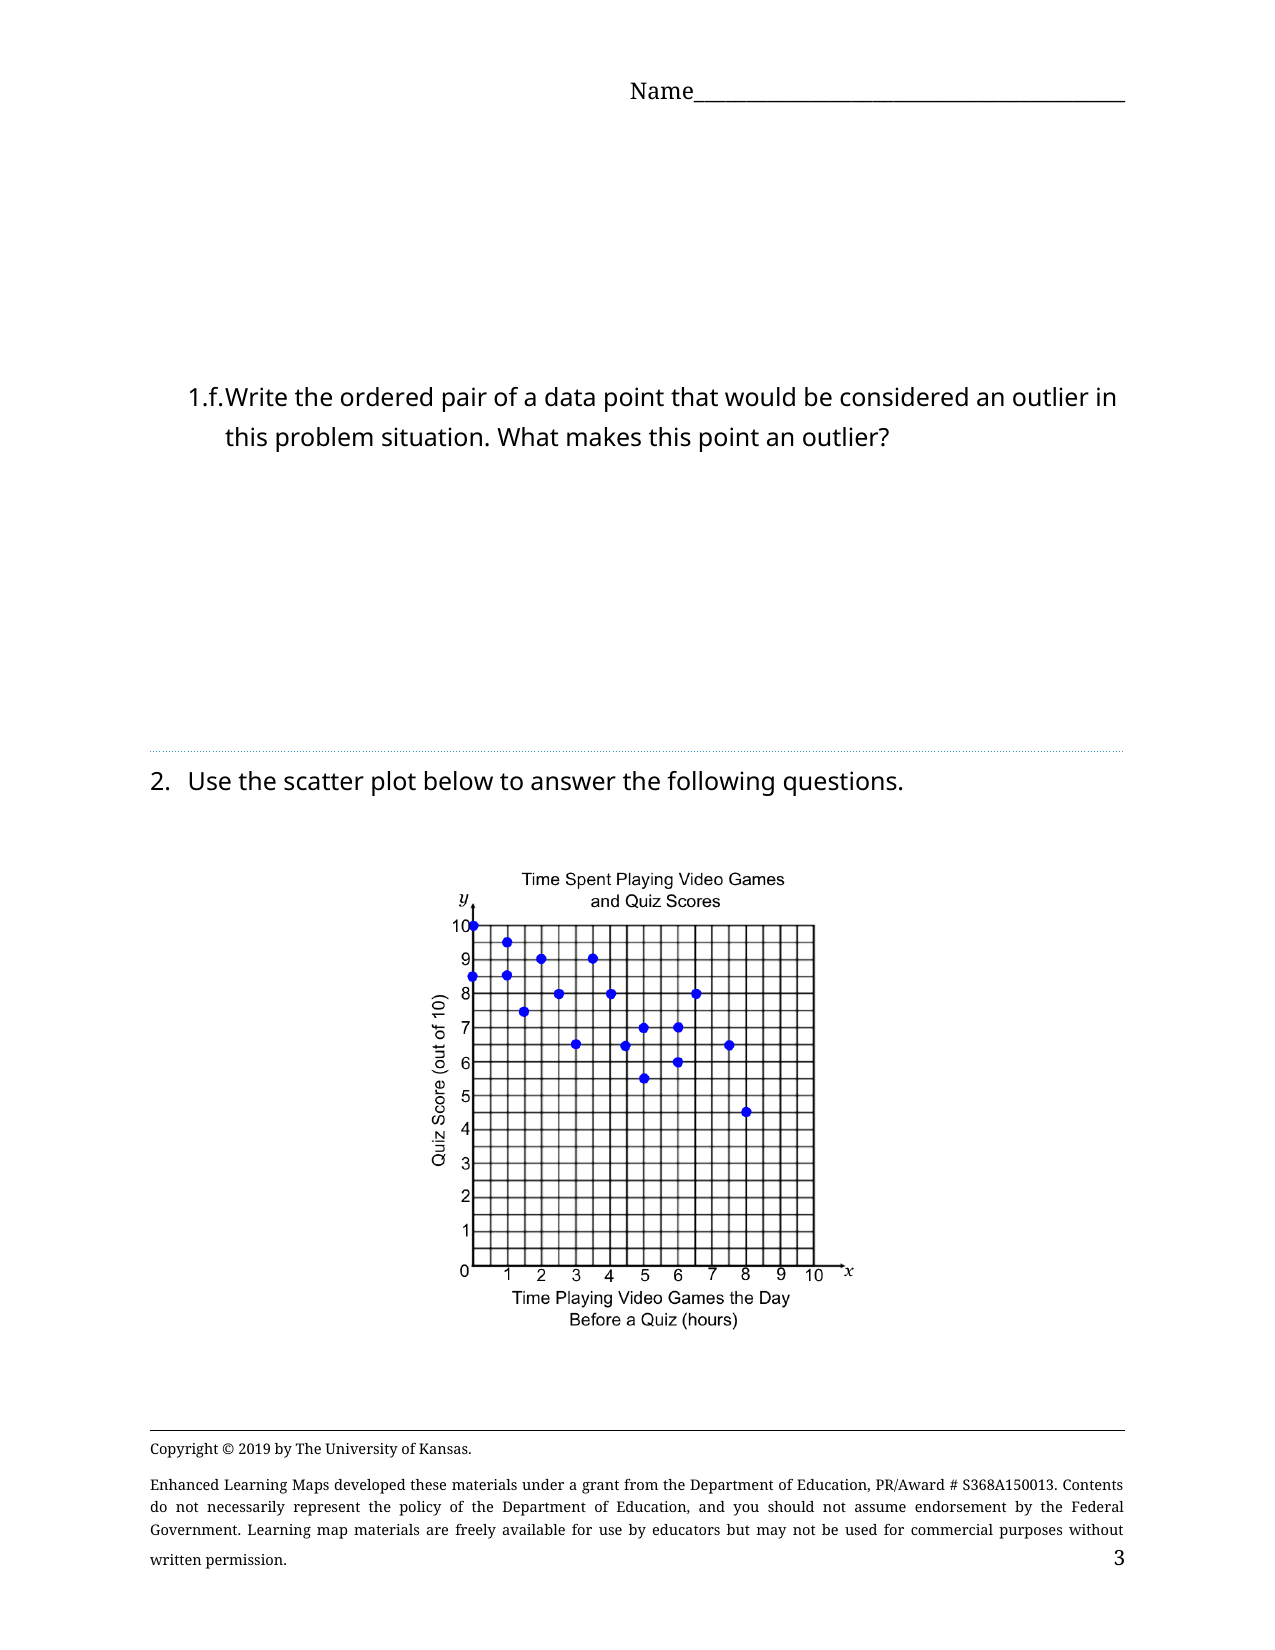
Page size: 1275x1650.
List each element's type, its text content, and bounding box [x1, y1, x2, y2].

text Write the ordered pair of a data point that would be considered an outlier in this problem situation. What makes this point an outlier? [187, 380, 1125, 453]
picture [421, 865, 861, 1334]
text Use the scatter plot below to answer the following questions. [150, 751, 1125, 798]
